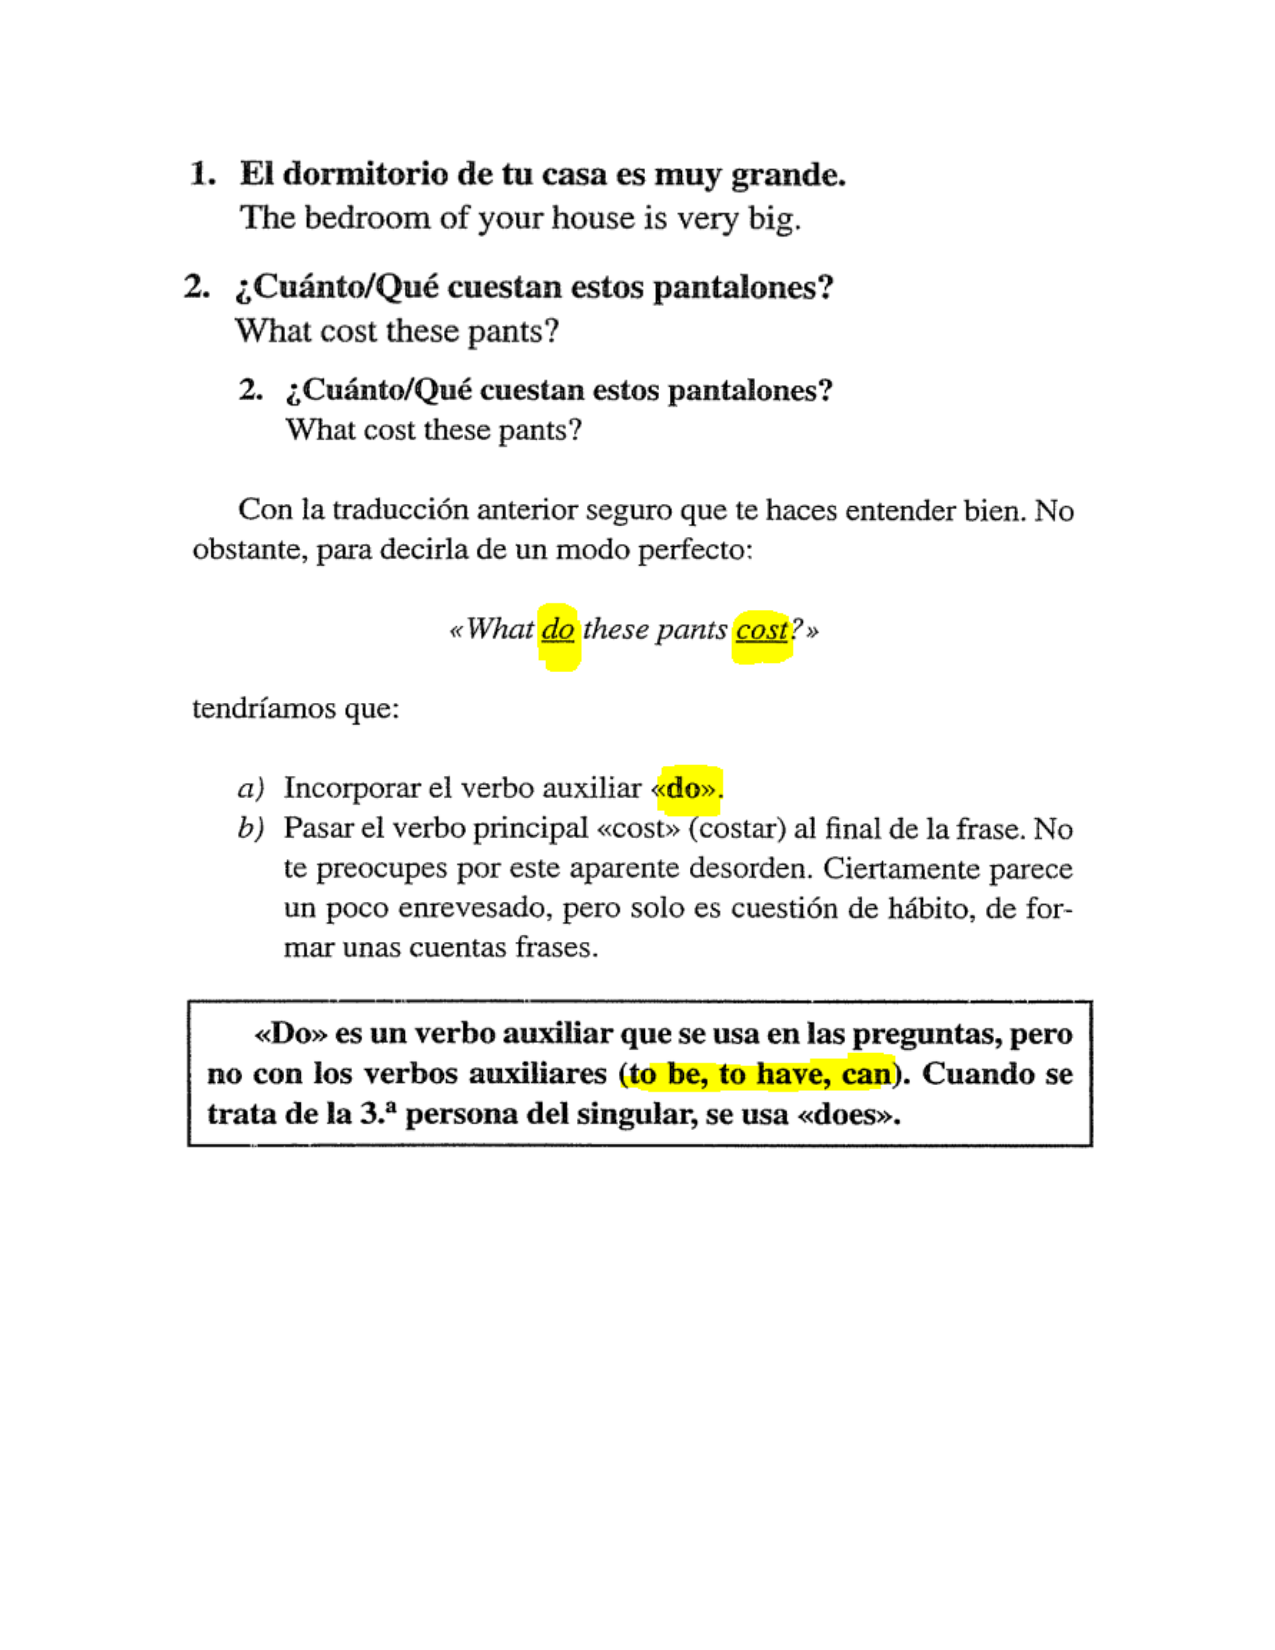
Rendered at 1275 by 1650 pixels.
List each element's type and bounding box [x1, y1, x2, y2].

picture [177, 147, 860, 251]
picture [177, 992, 1098, 1159]
picture [177, 252, 849, 363]
picture [177, 370, 1098, 974]
